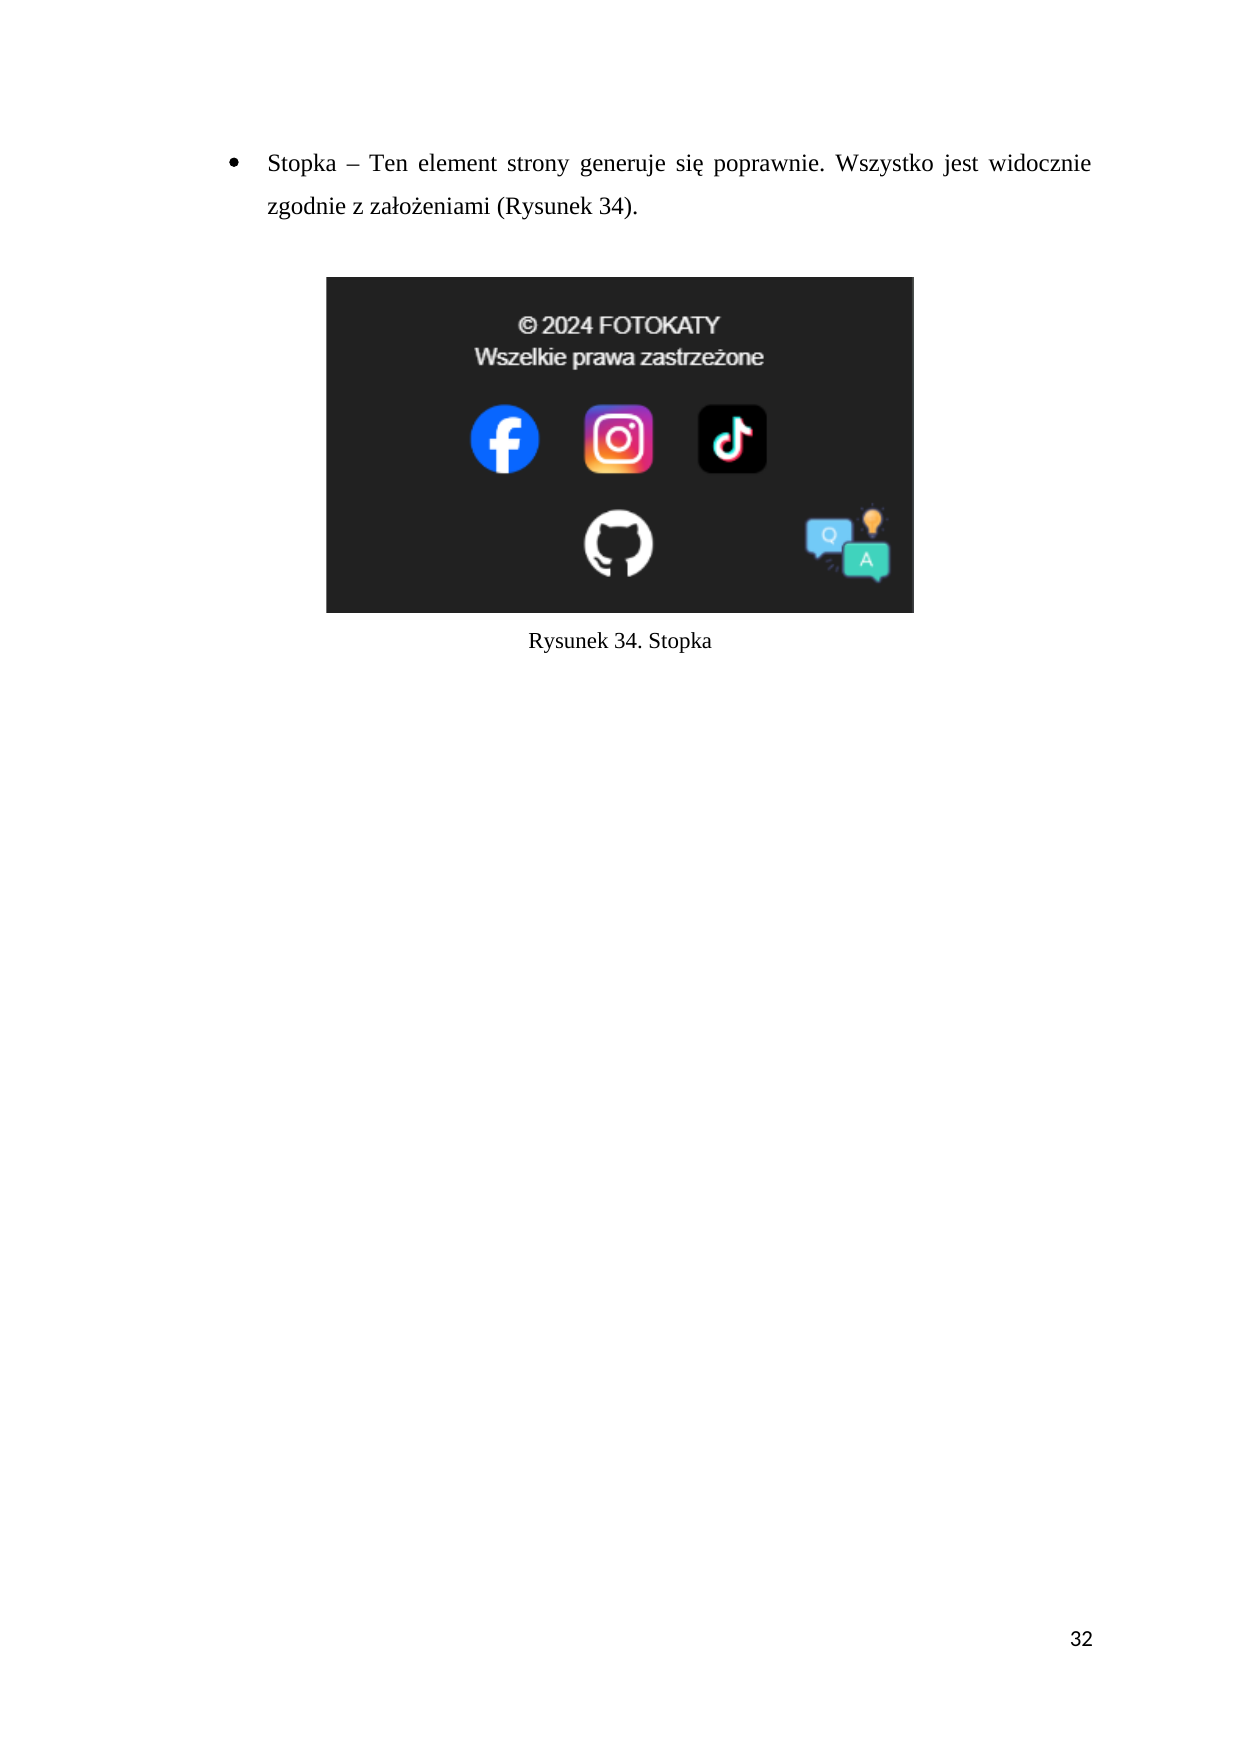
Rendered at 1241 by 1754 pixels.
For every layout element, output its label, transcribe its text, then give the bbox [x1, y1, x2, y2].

list Stopka – Ten element strony generuje się poprawnie. Wszystko jest widocznie zgodnie z założeniami (Rysunek 34). [229, 148, 1093, 219]
picture [326, 277, 914, 613]
text Rysunek 34. Stopka [148, 627, 1093, 653]
